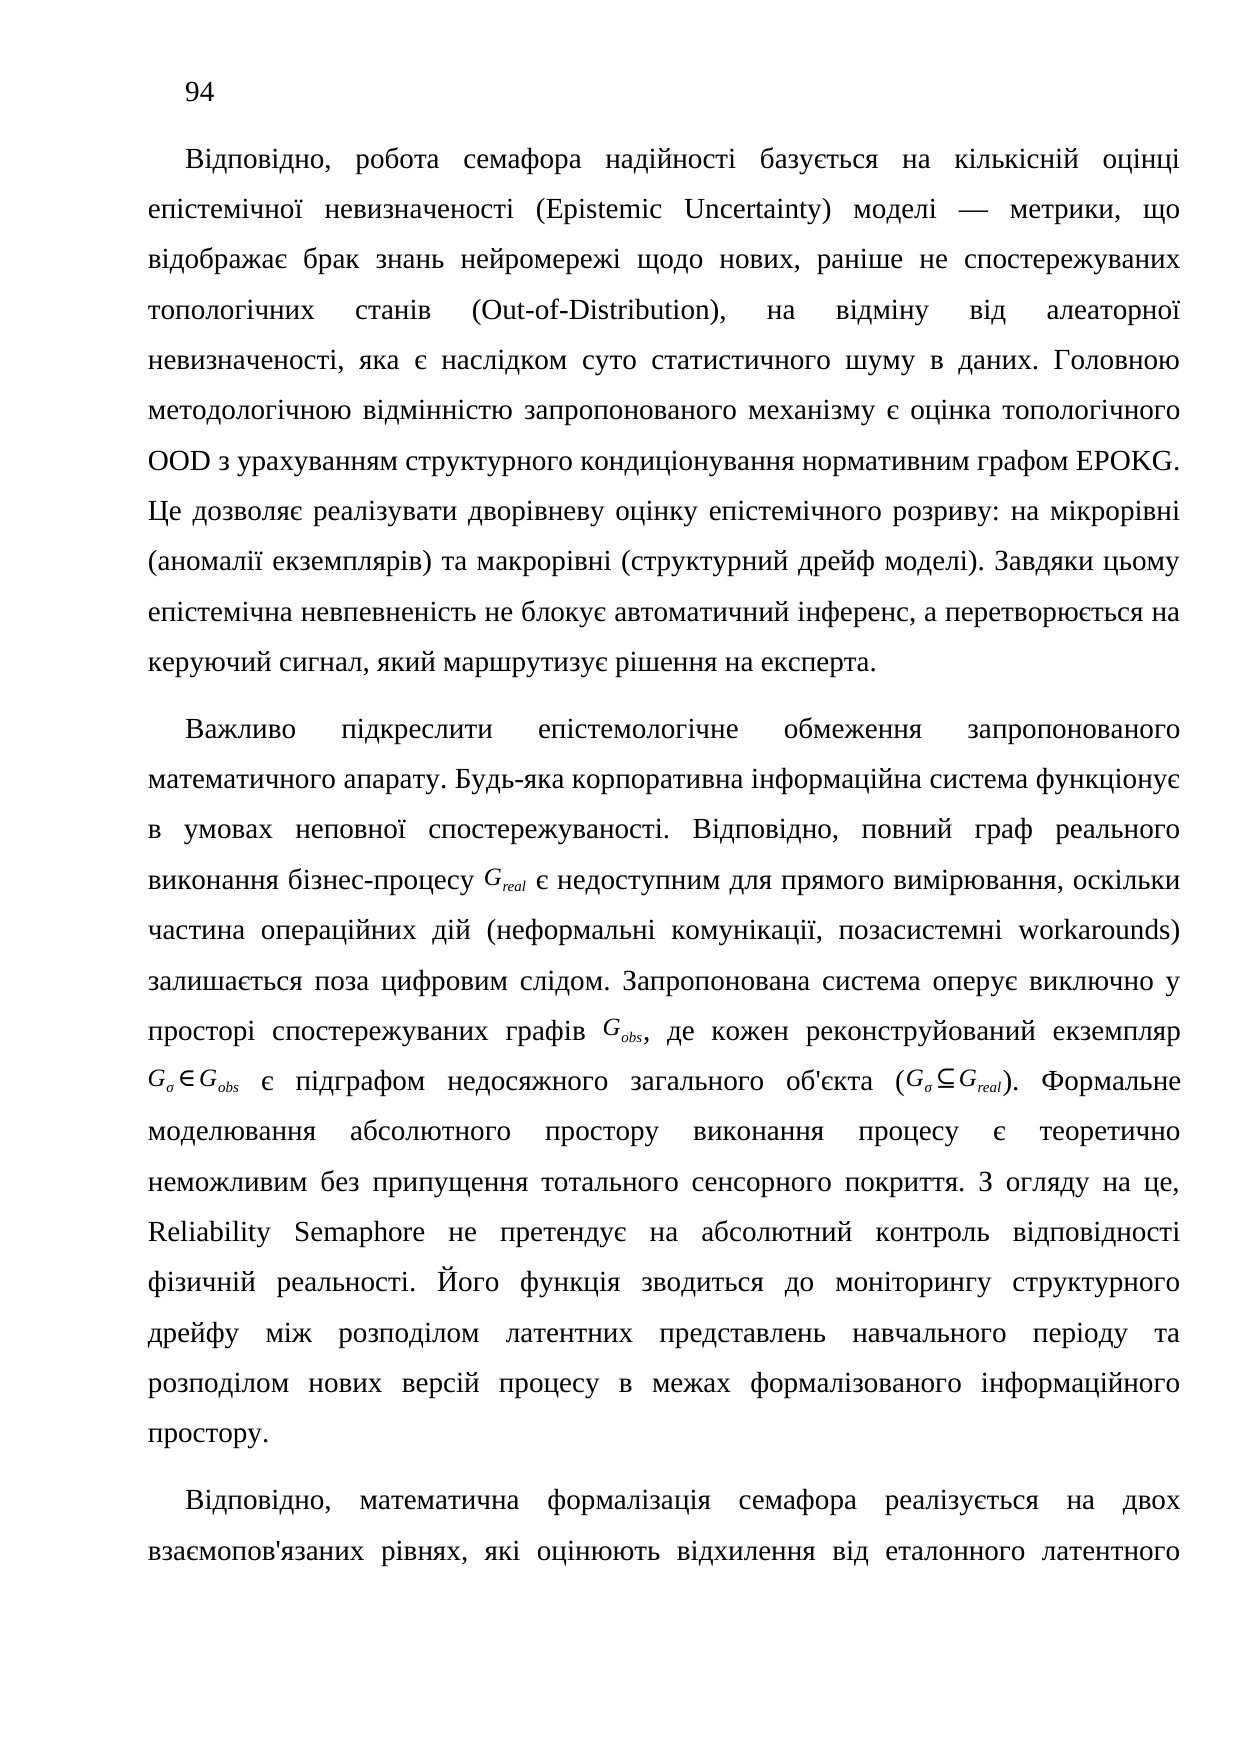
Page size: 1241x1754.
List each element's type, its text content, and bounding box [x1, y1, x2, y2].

text Важливо підкреслити епістемологічне обмеження запропонованого математичного апарату. Будь-яка корпоративна інформаційна система функціонує в умовах неповної спостережуваності. Відповідно, повний граф реального виконання бізнес-процесу є недоступним для прямого вимірювання, оскільки частина операційних дій (неформальні комунікації, позасистемні workarounds) залишається поза цифровим слідом. Запропонована система оперує виключно у просторі спостережуваних графів , де кожен реконструйований екземпляр є підграфом недосяжного загального об'єкта (). Формальне моделювання абсолютного простору виконання процесу є теоретично неможливим без припущення тотального сенсорного покриття. З огляду на це, Reliability Semaphore не претендує на абсолютний контроль відповідності фізичній реальності. Його функція зводиться до моніторингу структурного дрейфу між розподілом латентних представлень навчального періоду та розподілом нових версій процесу в межах формалізованого інформаційного простору. [148, 711, 1181, 1449]
text Відповідно, робота семафора надійності базується на кількісній оцінці епістемічної невизначеності (Epistemic Uncertainty) моделі — метрики, що відображає брак знань нейромережі щодо нових, раніше не спостережуваних топологічних станів (Out-of-Distribution), на відміну від алеаторної невизначеності, яка є наслідком суто статистичного шуму в даних. Головною методологічною відмінністю запропонованого механізму є оцінка топологічного OOD з урахуванням структурного кондиціонування нормативним графом EPOKG. Це дозволяє реалізувати дворівневу оцінку епістемічного розриву: на мікрорівні (аномалії екземплярів) та макрорівні (структурний дрейф моделі). Завдяки цьому епістемічна невпевненість не блокує автоматичний інференс, а перетворюється на керуючий сигнал, який маршрутизує рішення на експерта. [148, 141, 1181, 678]
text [148, 1482, 1181, 1566]
